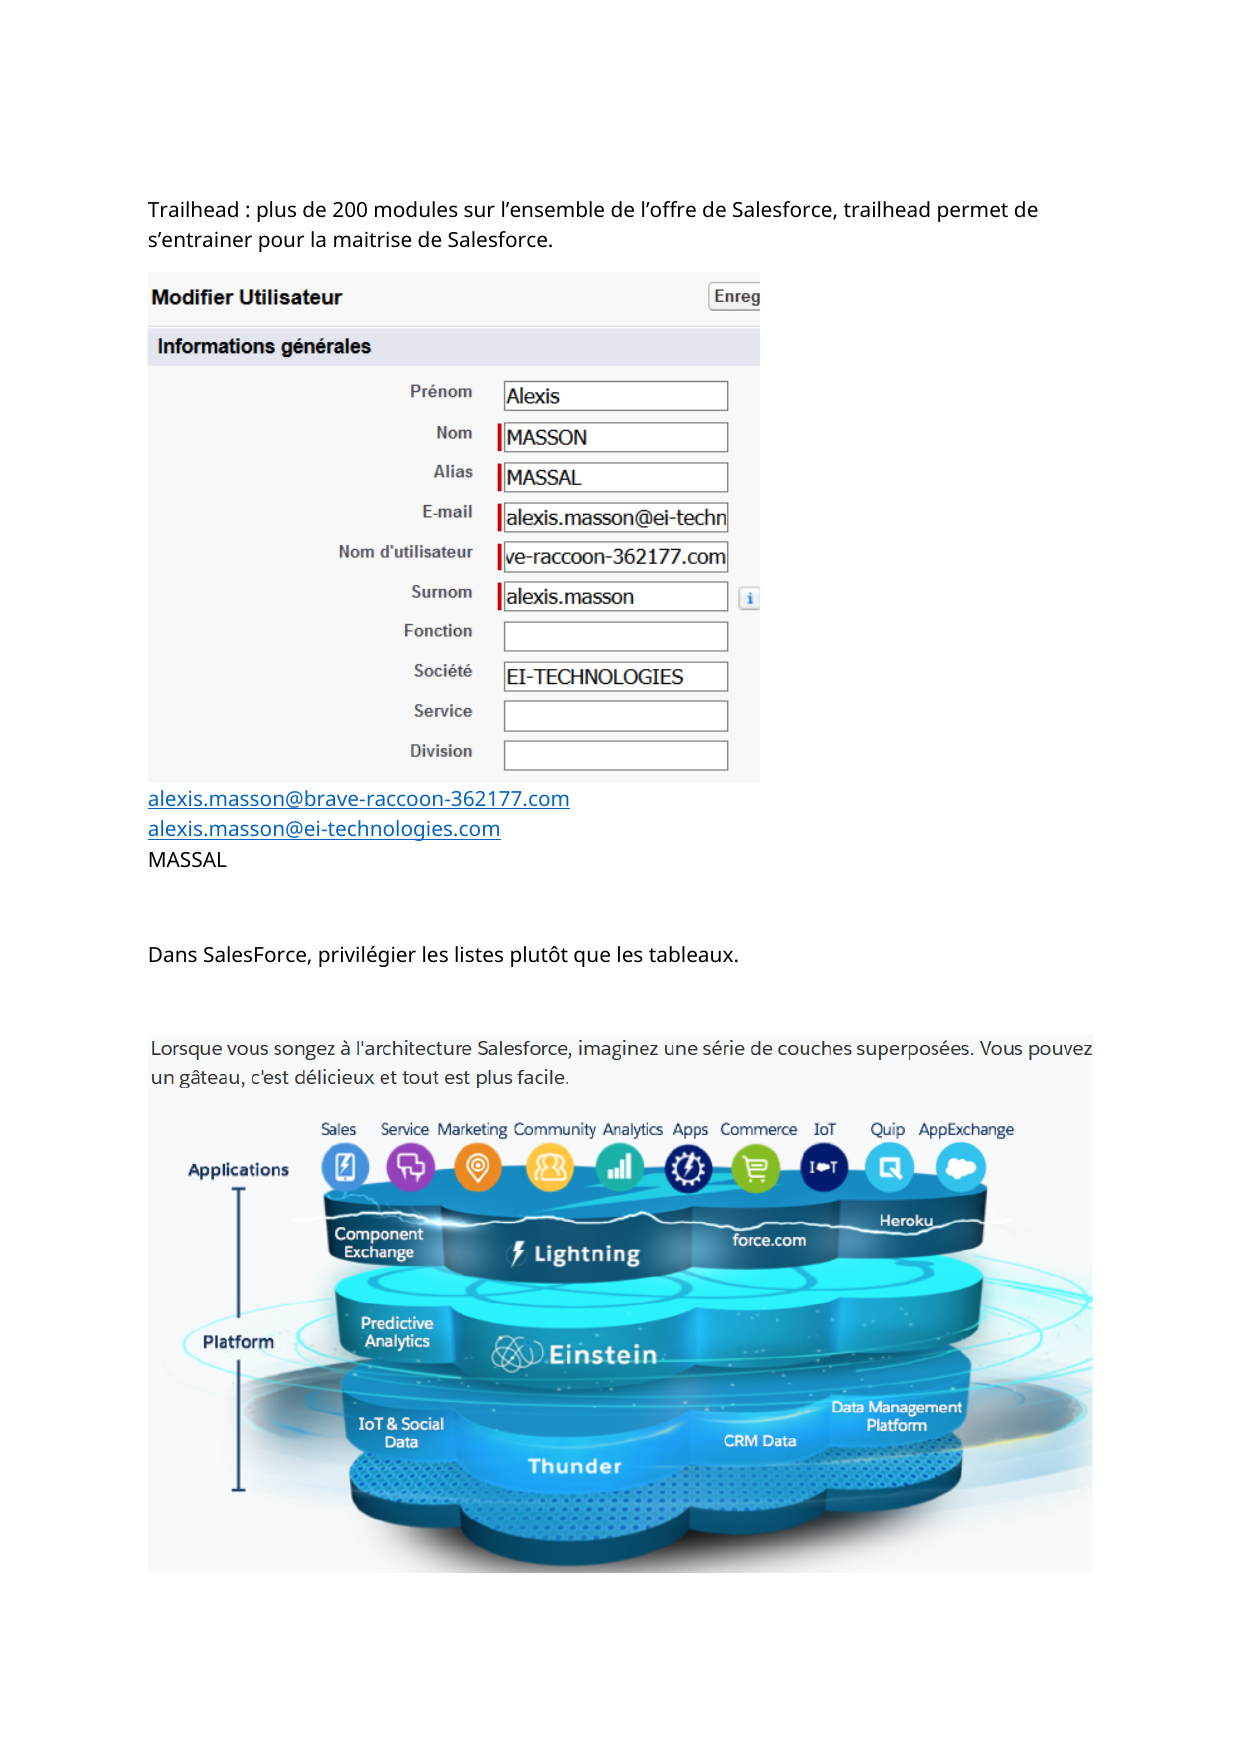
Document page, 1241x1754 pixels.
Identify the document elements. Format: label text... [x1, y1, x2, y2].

picture [147, 272, 761, 782]
picture [147, 1034, 1093, 1573]
text Dans SalesForce, privilégier les listes plutôt que les tableaux. [148, 940, 1093, 968]
text Trailhead : plus de 200 modules sur l’ensemble de l’offre de Salesforce, trailhead permet de s’entrainer pour la maitrise de Salesforce. [148, 195, 1093, 254]
